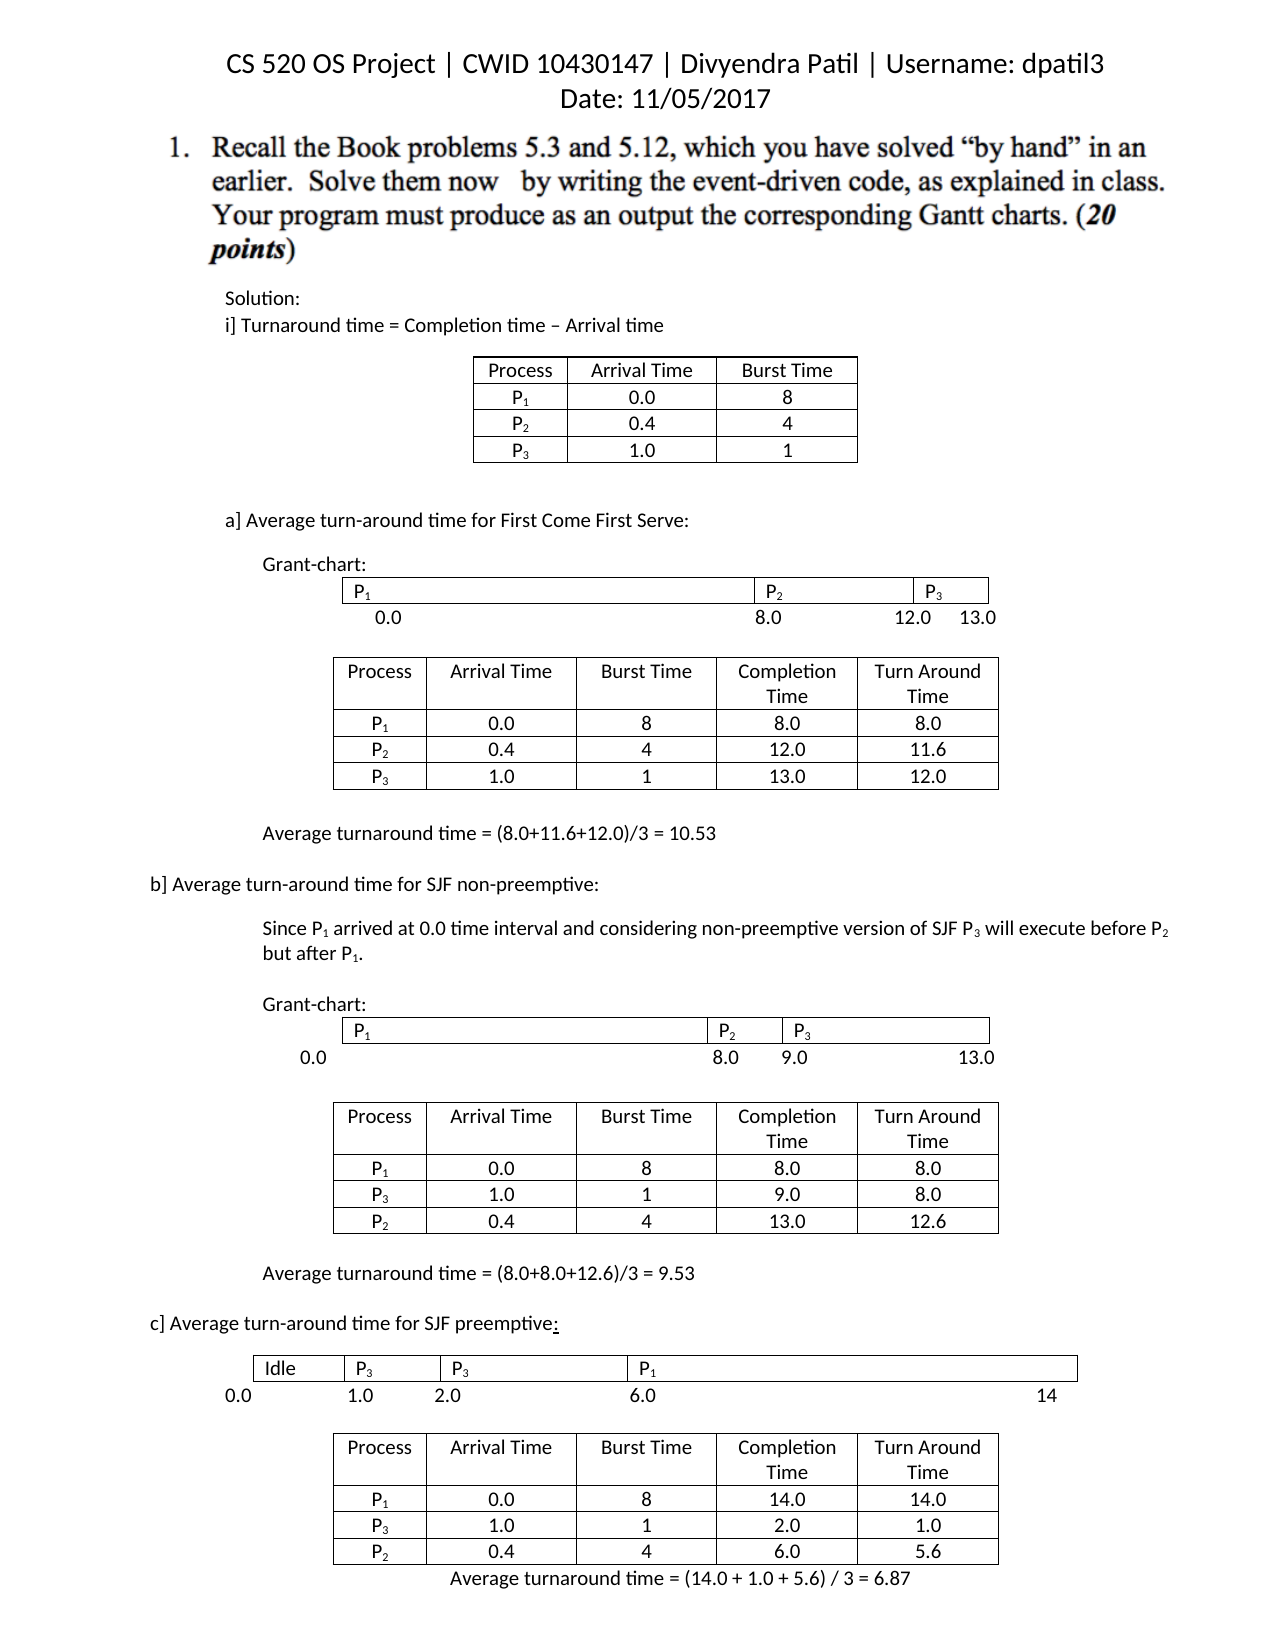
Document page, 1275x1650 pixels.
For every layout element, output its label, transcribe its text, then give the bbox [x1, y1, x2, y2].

table_cell P3 [334, 1512, 426, 1538]
table_cell 0.4 [568, 410, 716, 436]
table_cell 0.0 [568, 384, 716, 409]
table_cell P1 [334, 1155, 426, 1180]
table_cell 0.0 [427, 1155, 576, 1180]
table_header Turn Around Time [858, 658, 998, 709]
table_cell P3 [334, 1181, 426, 1207]
table_header P3 [345, 1356, 440, 1381]
table_header Burst Time [577, 658, 716, 709]
table_cell 1.0 [858, 1512, 998, 1538]
table_header Arrival Time [427, 658, 576, 709]
table_cell 13.0 [717, 1208, 857, 1233]
table_cell 8 [577, 710, 716, 736]
table_header P2 [755, 578, 913, 603]
table_cell 1 [577, 1181, 716, 1207]
list 8.0 9.0 13.0 [300, 1044, 1181, 1069]
table_header P3 [441, 1356, 627, 1381]
table_cell 13.0 [717, 763, 857, 788]
text Average turnaround time = (8.0+11.6+12.0)/3 = 10.53 [262, 820, 1181, 845]
table_cell 1 [717, 437, 857, 462]
table_cell 1.0 [427, 763, 576, 788]
table_cell 8.0 [717, 1155, 857, 1180]
table_cell 8.0 [858, 1181, 998, 1207]
table_header Process [474, 358, 567, 383]
table_cell 0.4 [427, 1539, 576, 1564]
table_header P2 [708, 1018, 782, 1043]
table_header Burst Time [577, 1103, 716, 1154]
table_cell 12.6 [858, 1208, 998, 1233]
table_header P1 [343, 578, 754, 603]
table_cell 0.4 [427, 737, 576, 762]
table_cell 5.6 [858, 1539, 998, 1564]
text b] Average turn-around time for SJF non-preemptive: [150, 871, 1181, 896]
table_header P3 [783, 1018, 989, 1043]
text Grant-chart: [262, 991, 1181, 1017]
table_header Completion Time [717, 658, 857, 709]
table_header Completion Time [717, 1103, 857, 1154]
table_cell 4 [577, 1208, 716, 1233]
table_cell P2 [474, 410, 567, 436]
table_header Process [334, 1434, 426, 1485]
table_cell P2 [334, 1208, 426, 1233]
picture [150, 116, 1180, 285]
table_cell 11.6 [858, 737, 998, 762]
table_cell P2 [334, 1539, 426, 1564]
list Average turnaround time = (8.0+8.0+12.6)/3 = 9.53 [262, 1260, 1181, 1285]
table_cell 14.0 [858, 1486, 998, 1511]
table_cell 4 [577, 1539, 716, 1564]
table_cell 9.0 [717, 1181, 857, 1207]
table_header Arrival Time [568, 358, 716, 383]
table_cell 12.0 [717, 737, 857, 762]
table_header P3 [914, 578, 988, 603]
table_cell 0.4 [427, 1208, 576, 1233]
list Average turnaround time = (14.0 + 1.0 + 5.6) / 3 = 6.87 [412, 1565, 1181, 1591]
text c] Average turn-around time for SJF preemptive: [150, 1311, 1181, 1336]
table_header Idle [254, 1356, 344, 1381]
table_cell 4 [717, 410, 857, 436]
table_cell 6.0 [717, 1539, 857, 1564]
table_cell 1.0 [568, 437, 716, 462]
table_cell 8.0 [858, 710, 998, 736]
table_header Burst Time [717, 358, 857, 383]
table_header Turn Around Time [858, 1103, 998, 1154]
text Grant-chart: [262, 551, 1181, 577]
table_cell 1 [577, 1512, 716, 1538]
table_cell 8 [717, 384, 857, 409]
table_cell 8 [577, 1155, 716, 1180]
table_cell 1.0 [427, 1181, 576, 1207]
table_cell 12.0 [858, 763, 998, 788]
list Solution: [225, 285, 1181, 310]
table_cell 1.0 [427, 1512, 576, 1538]
table_header Completion Time [717, 1434, 857, 1485]
table_header Arrival Time [427, 1103, 576, 1154]
table_header P1 [628, 1356, 1077, 1381]
table_cell 1 [577, 763, 716, 788]
table_cell 8.0 [858, 1155, 998, 1180]
table_cell P1 [334, 710, 426, 736]
table_cell P2 [334, 737, 426, 762]
table_cell 4 [577, 737, 716, 762]
list i] Turnaround time = Completion time – Arrival time [225, 312, 1181, 338]
table_header P1 [343, 1018, 707, 1043]
table_cell 14.0 [717, 1486, 857, 1511]
table_cell 0.0 [427, 1486, 576, 1511]
text 0.0 1.0 2.0 6.0 14 [150, 1382, 1181, 1407]
list 8.0 12.0 13.0 [375, 604, 1181, 630]
table_cell P3 [334, 763, 426, 788]
table_cell P1 [334, 1486, 426, 1511]
table_cell P3 [474, 437, 567, 462]
table_header Turn Around Time [858, 1434, 998, 1485]
table_cell 8.0 [717, 710, 857, 736]
table_header Burst Time [577, 1434, 716, 1485]
table_cell 2.0 [717, 1512, 857, 1538]
text a] Average turn-around time for First Come First Serve: [150, 507, 1181, 533]
list Since P1 arrived at 0.0 time interval and considering non-preemptive version of SJF P3 will execute before P2 but after P1. [262, 915, 1181, 966]
table_cell 0.0 [427, 710, 576, 736]
table_header Process [334, 658, 426, 709]
table_header Process [334, 1103, 426, 1154]
table_header Arrival Time [427, 1434, 576, 1485]
table_cell P1 [474, 384, 567, 409]
text CS 520 OS Project | CWID 10430147 | Divyendra Patil | Username: dpatil3 Date: 11/05/2017 [150, 45, 1181, 116]
table_cell 8 [577, 1486, 716, 1511]
